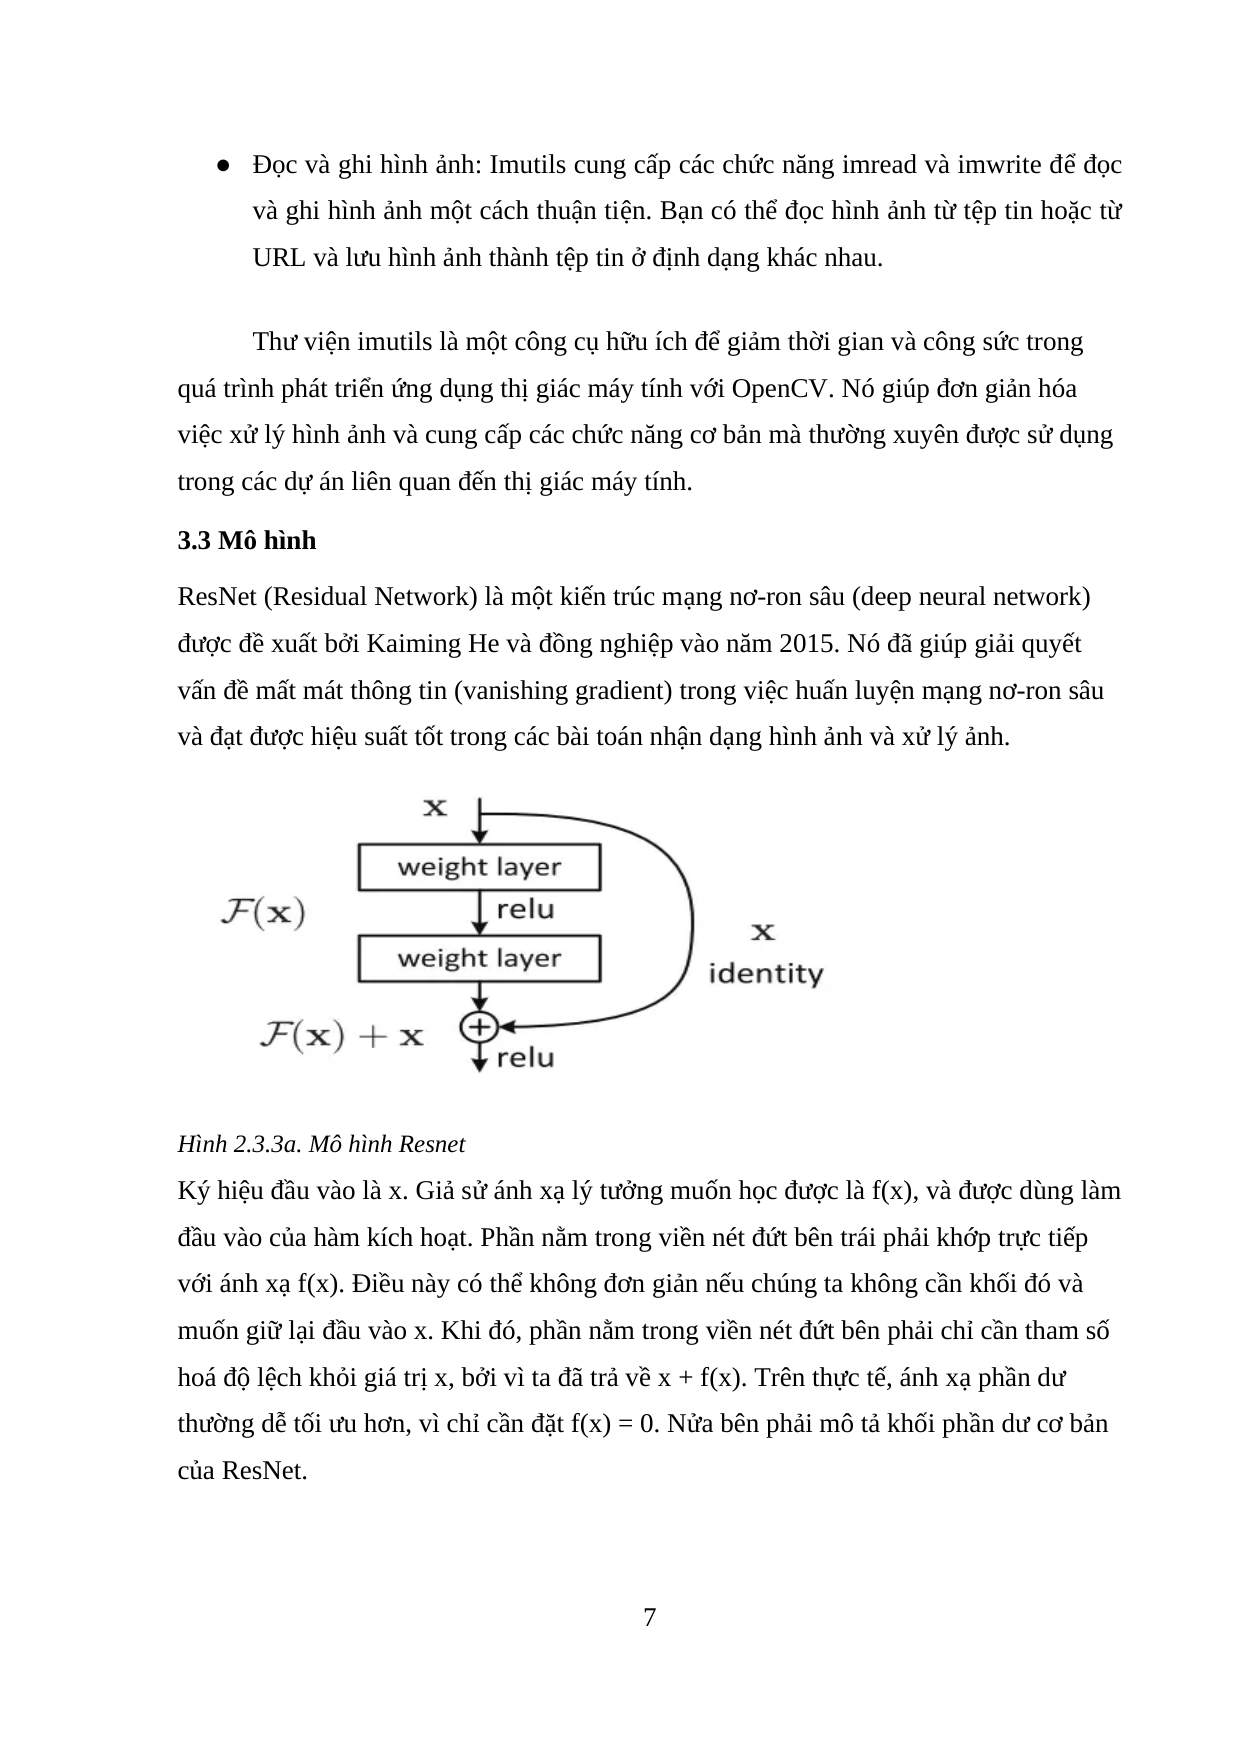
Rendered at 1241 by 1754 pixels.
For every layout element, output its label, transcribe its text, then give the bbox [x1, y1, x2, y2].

list Đọc và ghi hình ảnh: Imutils cung cấp các chức năng imread và imwrite để đọc và ghi hình ảnh một cách thuận tiện. Bạn có thể đọc hình ảnh từ tệp tin hoặc từ URL và lưu hình ảnh thành tệp tin ở định dạng khác nhau. [215, 148, 1122, 272]
picture [177, 782, 857, 1102]
text Thư viện imutils là một công cụ hữu ích để giảm thời gian và công sức trong quá trình phát triển ứng dụng thị giác máy tính với OpenCV. Nó giúp đơn giản hóa việc xử lý hình ảnh và cung cấp các chức năng cơ bản mà thường xuyên được sử dụng trong các dự án liên quan đến thị giác máy tính. [177, 325, 1122, 496]
text Ký hiệu đầu vào là x. Giả sử ánh xạ lý tưởng muốn học được là f(x), và được dùng làm đầu vào của hàm kích hoạt. Phần nằm trong viền nét đứt bên trái phải khớp trực tiếp với ánh xạ f(x). Điều này có thể không đơn giản nếu chúng ta không cần khối đó và muốn giữ lại đầu vào x. Khi đó, phần nằm trong viền nét đứt bên phải chỉ cần tham số hoá độ lệch khỏi giá trị x, bởi vì ta đã trả về x + f(x). Trên thực tế, ánh xạ phần dư thường dễ tối ưu hơn, vì chỉ cần đặt f(x) = 0. Nửa bên phải mô tả khối phần dư cơ bản của ResNet. [177, 1174, 1122, 1485]
text ResNet (Residual Network) là một kiến trúc mạng nơ-ron sâu (deep neural network) được đề xuất bởi Kaiming He và đồng nghiệp vào năm 2015. Nó đã giúp giải quyết vấn đề mất mát thông tin (vanishing gradient) trong việc huấn luyện mạng nơ-ron sâu và đạt được hiệu suất tốt trong các bài toán nhận dạng hình ảnh và xử lý ảnh. [177, 581, 1122, 752]
subtitle Mô hình [177, 524, 1122, 556]
